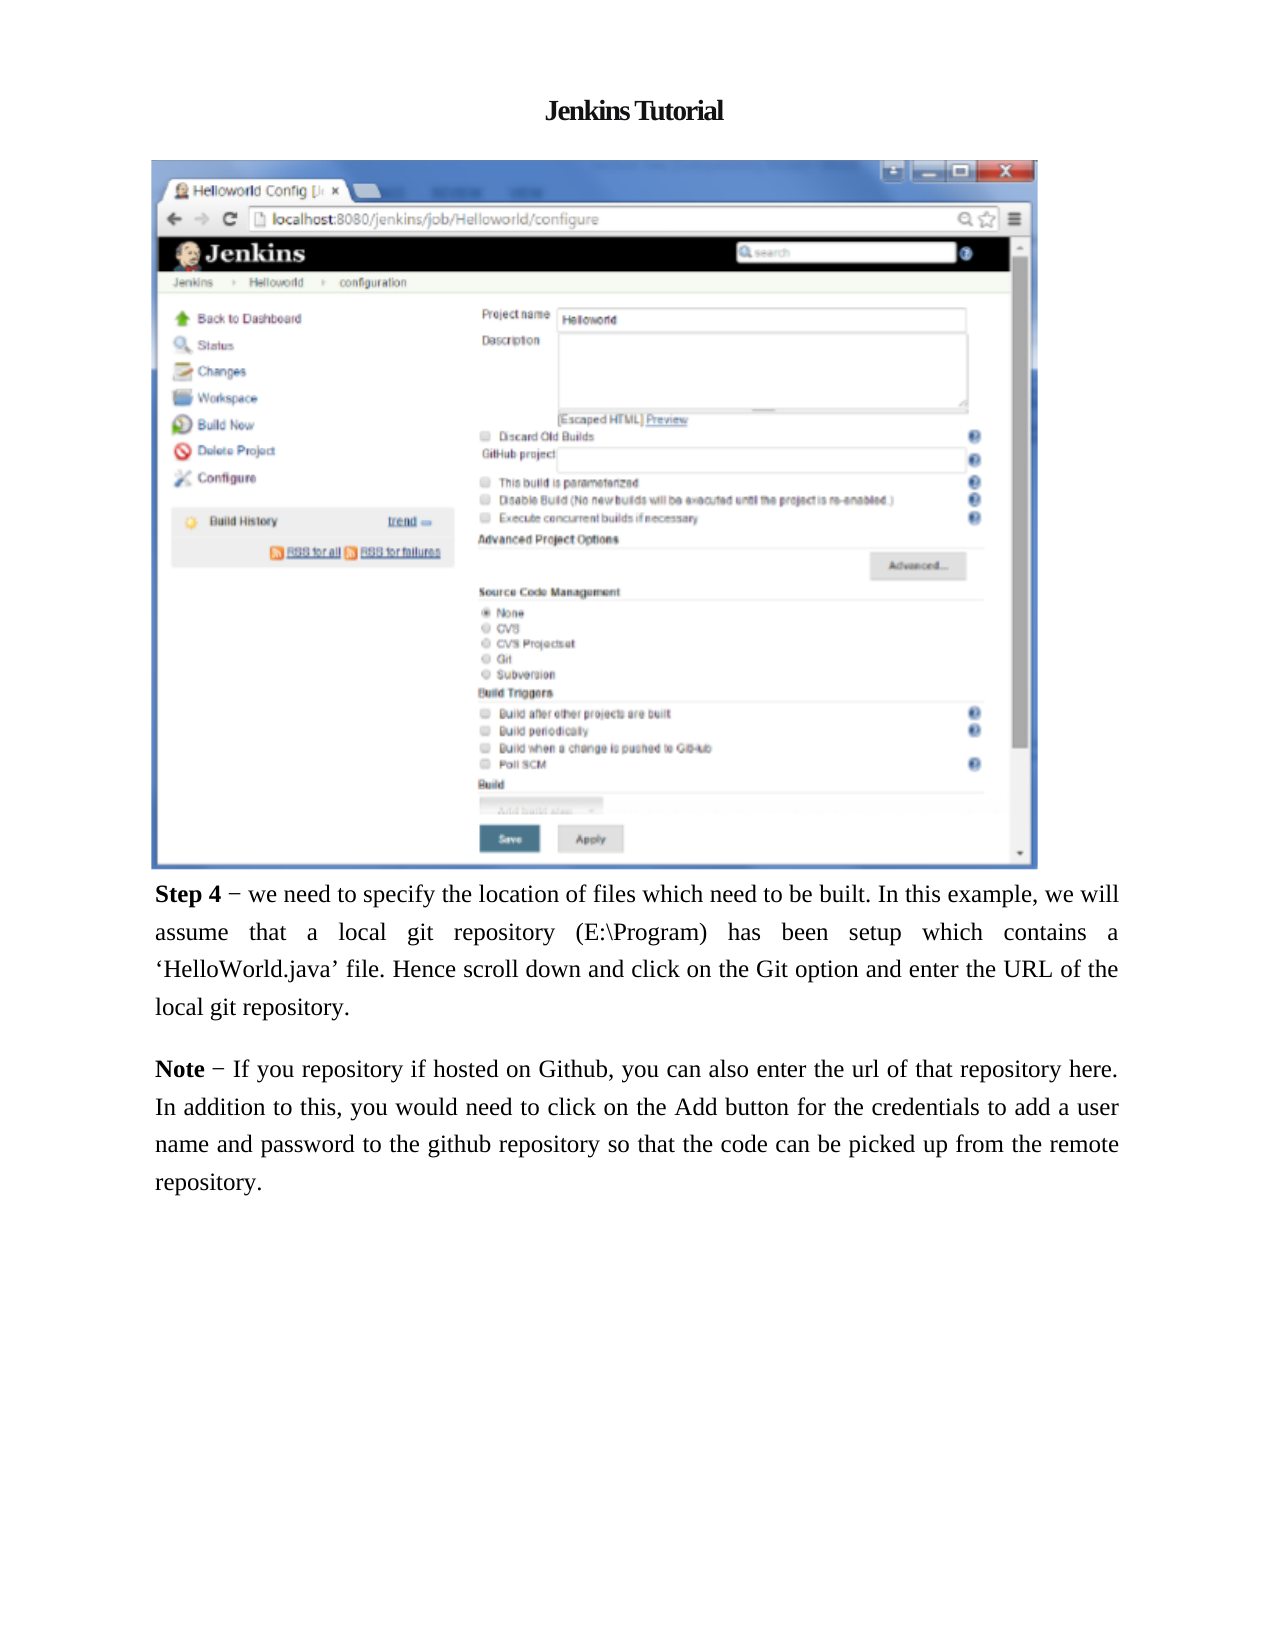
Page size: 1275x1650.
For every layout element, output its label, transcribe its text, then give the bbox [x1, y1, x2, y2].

picture [150, 160, 1038, 871]
text Note − If you repository if hosted on Github, you can also enter the url of that repository here. In addition to this, you would need to click on the Add button for the credentials to add a user name and password to the github repository so that the code can be picked up from the remote repository. [155, 1046, 1120, 1196]
text Step 4 − we need to specify the location of files which need to be built. In this example, we will assume that a local git repository (E:\Program) has been setup which contains a ‘HelloWorld.java’ file. Hence scroll down and click on the Git option and enter the URL of the local git repository. [155, 871, 1120, 1021]
